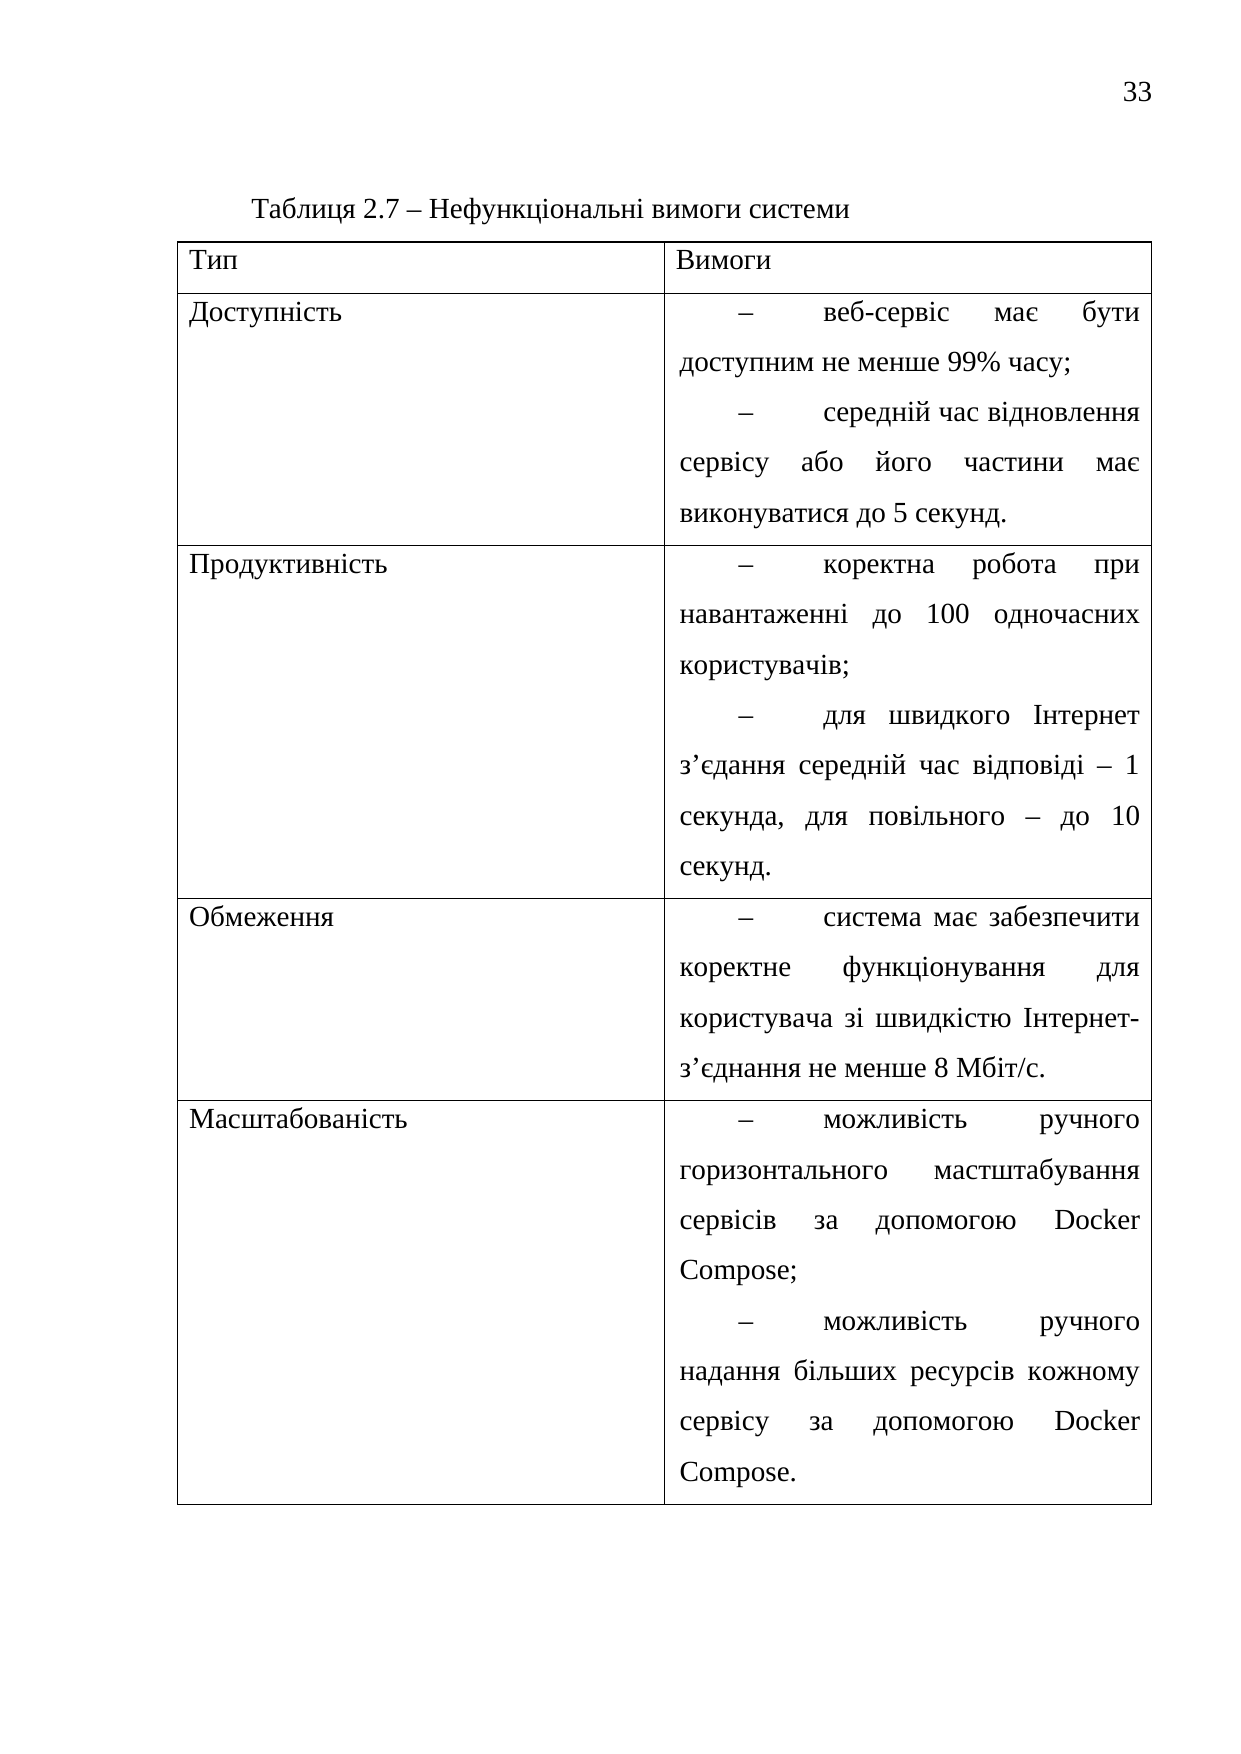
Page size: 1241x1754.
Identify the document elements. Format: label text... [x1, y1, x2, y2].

table_cell веб-сервіс має бути доступним не менше 99% часу; середній час відновлення сервісу або його частини має виконуватися до 5 секунд. [665, 294, 1151, 545]
table_cell Доступність [178, 294, 664, 545]
table_cell система має забезпечити коректне функціонування для користувача зі швидкістю Інтернет-з’єднання не менше 8 Мбіт/c. [665, 899, 1151, 1100]
table_cell Масштабованість [178, 1101, 664, 1504]
table_cell Продуктивність [178, 546, 664, 898]
text Таблиця 2.7 – Нефункціональні вимоги системи [177, 191, 1152, 224]
table_cell можливість ручного горизонтального мастштабування сервісів за допомогою Docker Compose; можливість ручного надання більших ресурсів кожному сервісу за допомогою Docker Compose. [665, 1101, 1151, 1504]
table_header Вимоги [665, 243, 1151, 293]
table_cell коректна робота при навантаженні до 100 одночасних користувачів; для швидкого Інтернет з’єдання середній час відповіді – 1 секунда, для повільного – до 10 секунд. [665, 546, 1151, 898]
table_cell Обмеження [178, 899, 664, 1100]
table_header Тип [178, 243, 664, 293]
